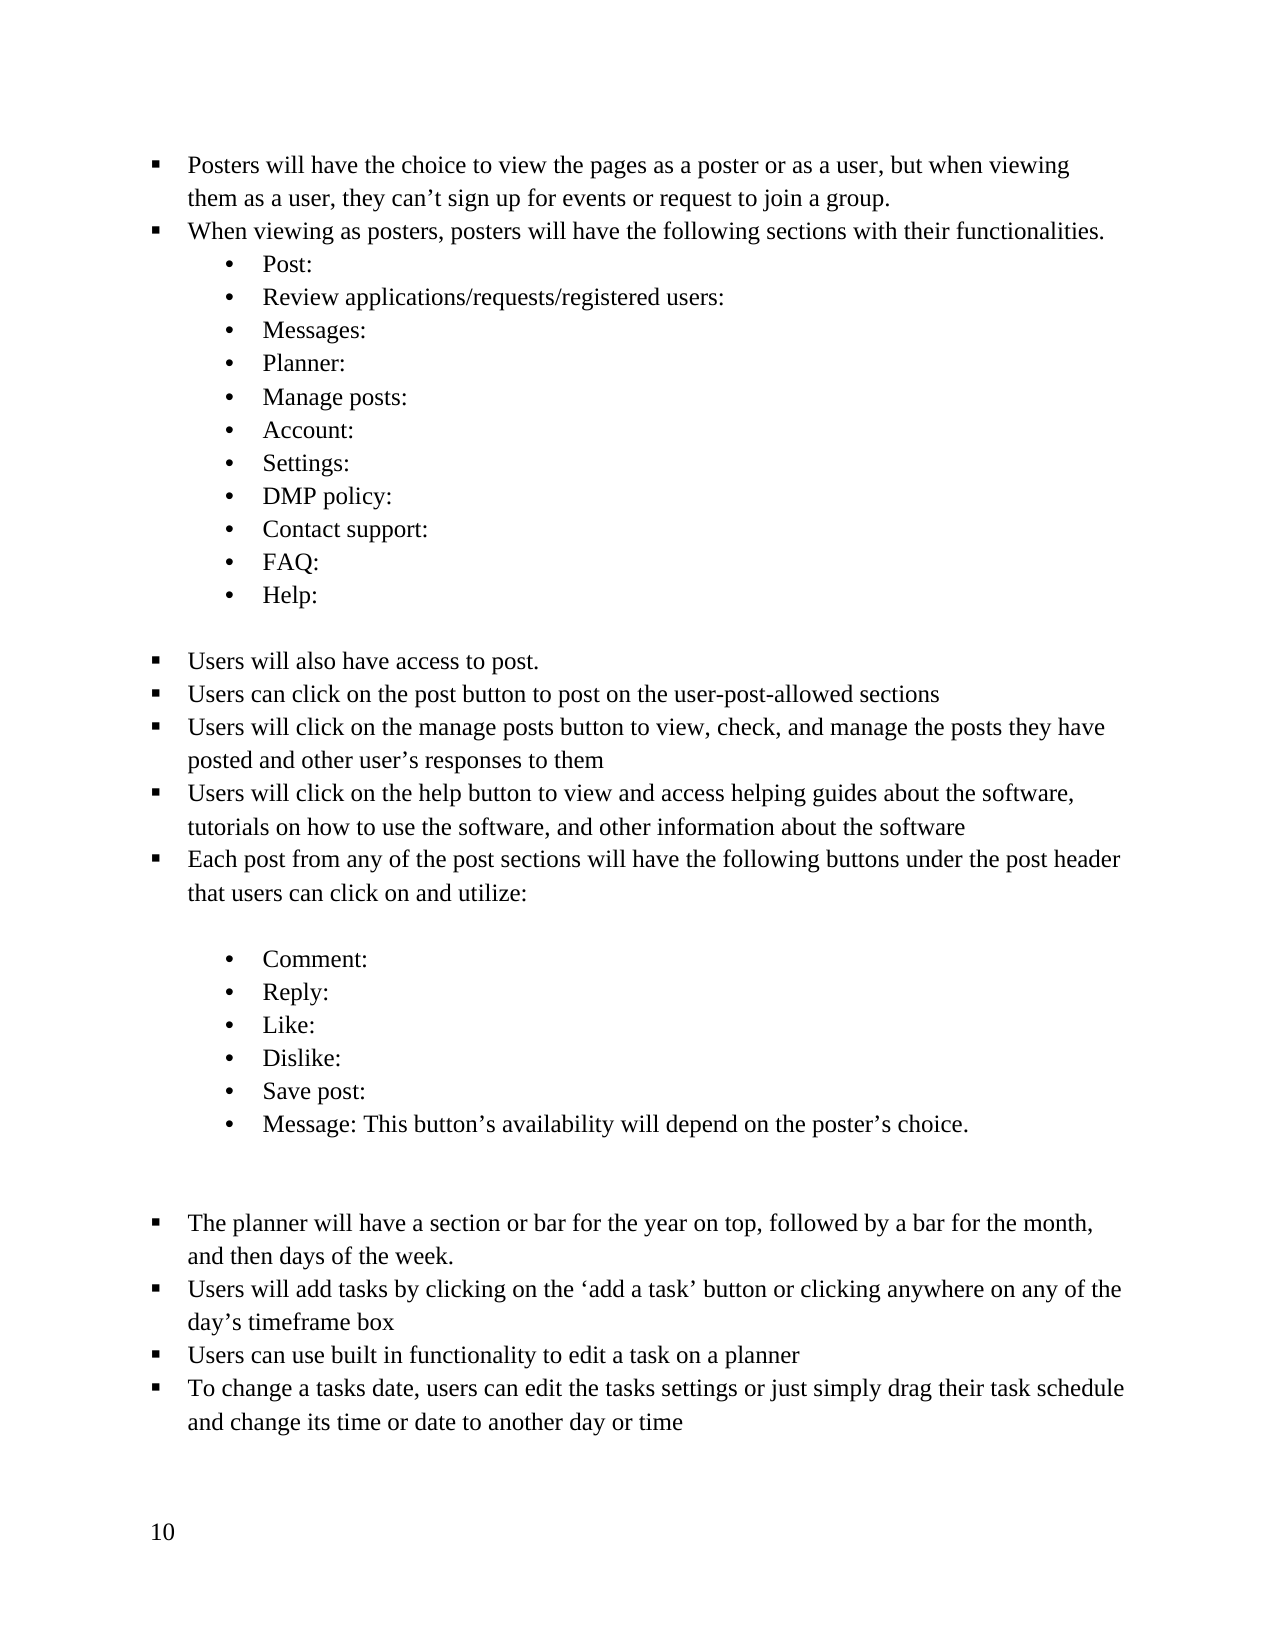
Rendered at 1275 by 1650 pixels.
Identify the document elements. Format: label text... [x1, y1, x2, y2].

list Review applications/requests/registered users: [225, 282, 1125, 311]
list Save post: [225, 1076, 1125, 1105]
list Messages: [225, 315, 1125, 344]
list Posters will have the choice to view the pages as a poster or as a user, but when viewing them as a user, they can’t sign up for events or request to join a group. [150, 150, 1125, 212]
list When viewing as posters, posters will have the following sections with their functionalities. [150, 216, 1125, 245]
list Post: [225, 249, 1125, 278]
list Comment: [225, 944, 1125, 972]
list Reply: [225, 977, 1125, 1006]
list Planner: [225, 348, 1125, 377]
list Users will add tasks by clicking on the ‘add a task’ button or clicking anywhere on any of the day’s timeframe box [150, 1274, 1125, 1336]
list To change a tasks date, users can edit the tasks settings or just simply drag their task schedule and change its time or date to another day or time [150, 1373, 1125, 1435]
list Help: [225, 580, 1125, 609]
list DMP policy: [225, 481, 1125, 510]
list Dislike: [225, 1043, 1125, 1072]
list Contact support: [225, 514, 1125, 543]
list Like: [225, 1010, 1125, 1039]
list Settings: [225, 448, 1125, 477]
list Each post from any of the post sections will have the following buttons under the post header that users can click on and utilize: [150, 844, 1125, 906]
list Manage posts: [225, 382, 1125, 410]
list Users can click on the post button to post on the user-post-allowed sections [150, 679, 1125, 708]
list Users can use built in functionality to edit a task on a planner [150, 1341, 1125, 1369]
list Users will click on the manage posts button to view, check, and manage the posts they have posted and other user’s responses to them [150, 712, 1125, 774]
list Users will also have access to post. [150, 646, 1125, 675]
list Message: This button’s availability will depend on the poster’s choice. [225, 1109, 1125, 1138]
list Users will click on the help button to view and access helping guides about the software, tutorials on how to use the software, and other information about the software [150, 778, 1125, 840]
list The planner will have a section or bar for the year on top, followed by a bar for the month, and then days of the week. [150, 1208, 1125, 1270]
list Account: [225, 415, 1125, 443]
list FAQ: [225, 547, 1125, 576]
